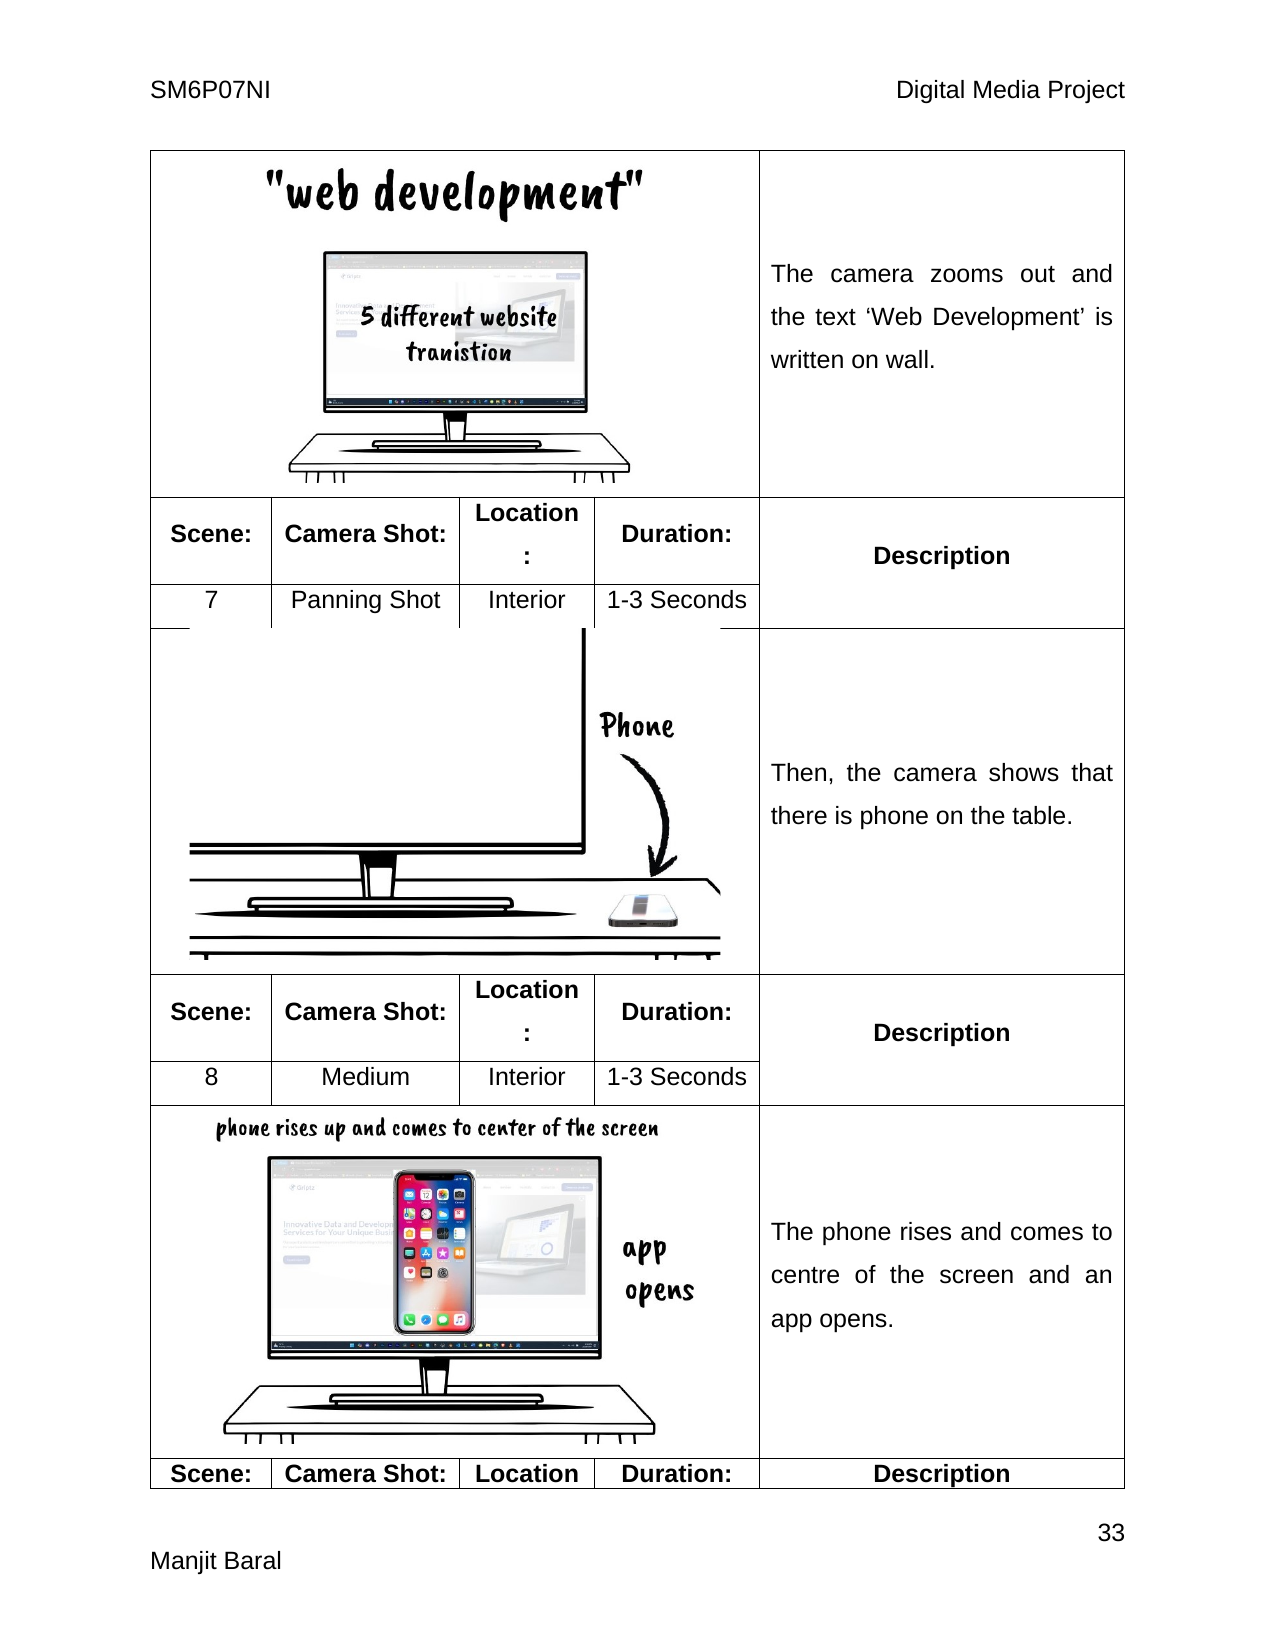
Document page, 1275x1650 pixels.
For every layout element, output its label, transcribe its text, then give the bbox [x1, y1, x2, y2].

table_cell Camera Shot: [272, 975, 459, 1061]
table_cell 8 [151, 1062, 271, 1105]
table_cell [151, 151, 759, 497]
table_cell The phone rises and comes to centre of the screen and an app opens. [760, 1106, 1124, 1458]
table_cell Duration: [595, 1459, 759, 1488]
table_cell Scene: [151, 1459, 271, 1488]
table_cell Interior [460, 1062, 594, 1105]
table_cell Location: [460, 1459, 594, 1488]
table_cell Panning Shot [272, 585, 459, 628]
table_cell Scene: [151, 975, 271, 1061]
table_cell Description [760, 975, 1124, 1105]
table_cell Location: [460, 975, 594, 1061]
picture [189, 628, 721, 960]
table_cell Duration: [595, 975, 759, 1061]
table_cell Interior [460, 585, 594, 628]
table_cell Medium [272, 1062, 459, 1105]
table_cell Location: [460, 498, 594, 584]
table_cell The camera zooms out and the text ‘Web Development’ is written on wall. [760, 151, 1124, 497]
table_cell Description [760, 498, 1124, 628]
picture [192, 151, 718, 483]
table_cell [151, 629, 759, 974]
table_cell Camera Shot: [272, 1459, 459, 1488]
table_cell 1-3 Seconds [595, 585, 759, 628]
table_cell Duration: [595, 498, 759, 584]
table_cell Then, the camera shows that there is phone on the table. [760, 629, 1124, 974]
table_cell Description [760, 1459, 1124, 1488]
table_cell Camera Shot: [272, 498, 459, 584]
table_cell 1-3 Seconds [595, 1062, 759, 1105]
table_cell [151, 1106, 759, 1458]
table_cell 7 [151, 585, 271, 628]
table_cell Scene: [151, 498, 271, 584]
picture [183, 1106, 727, 1444]
